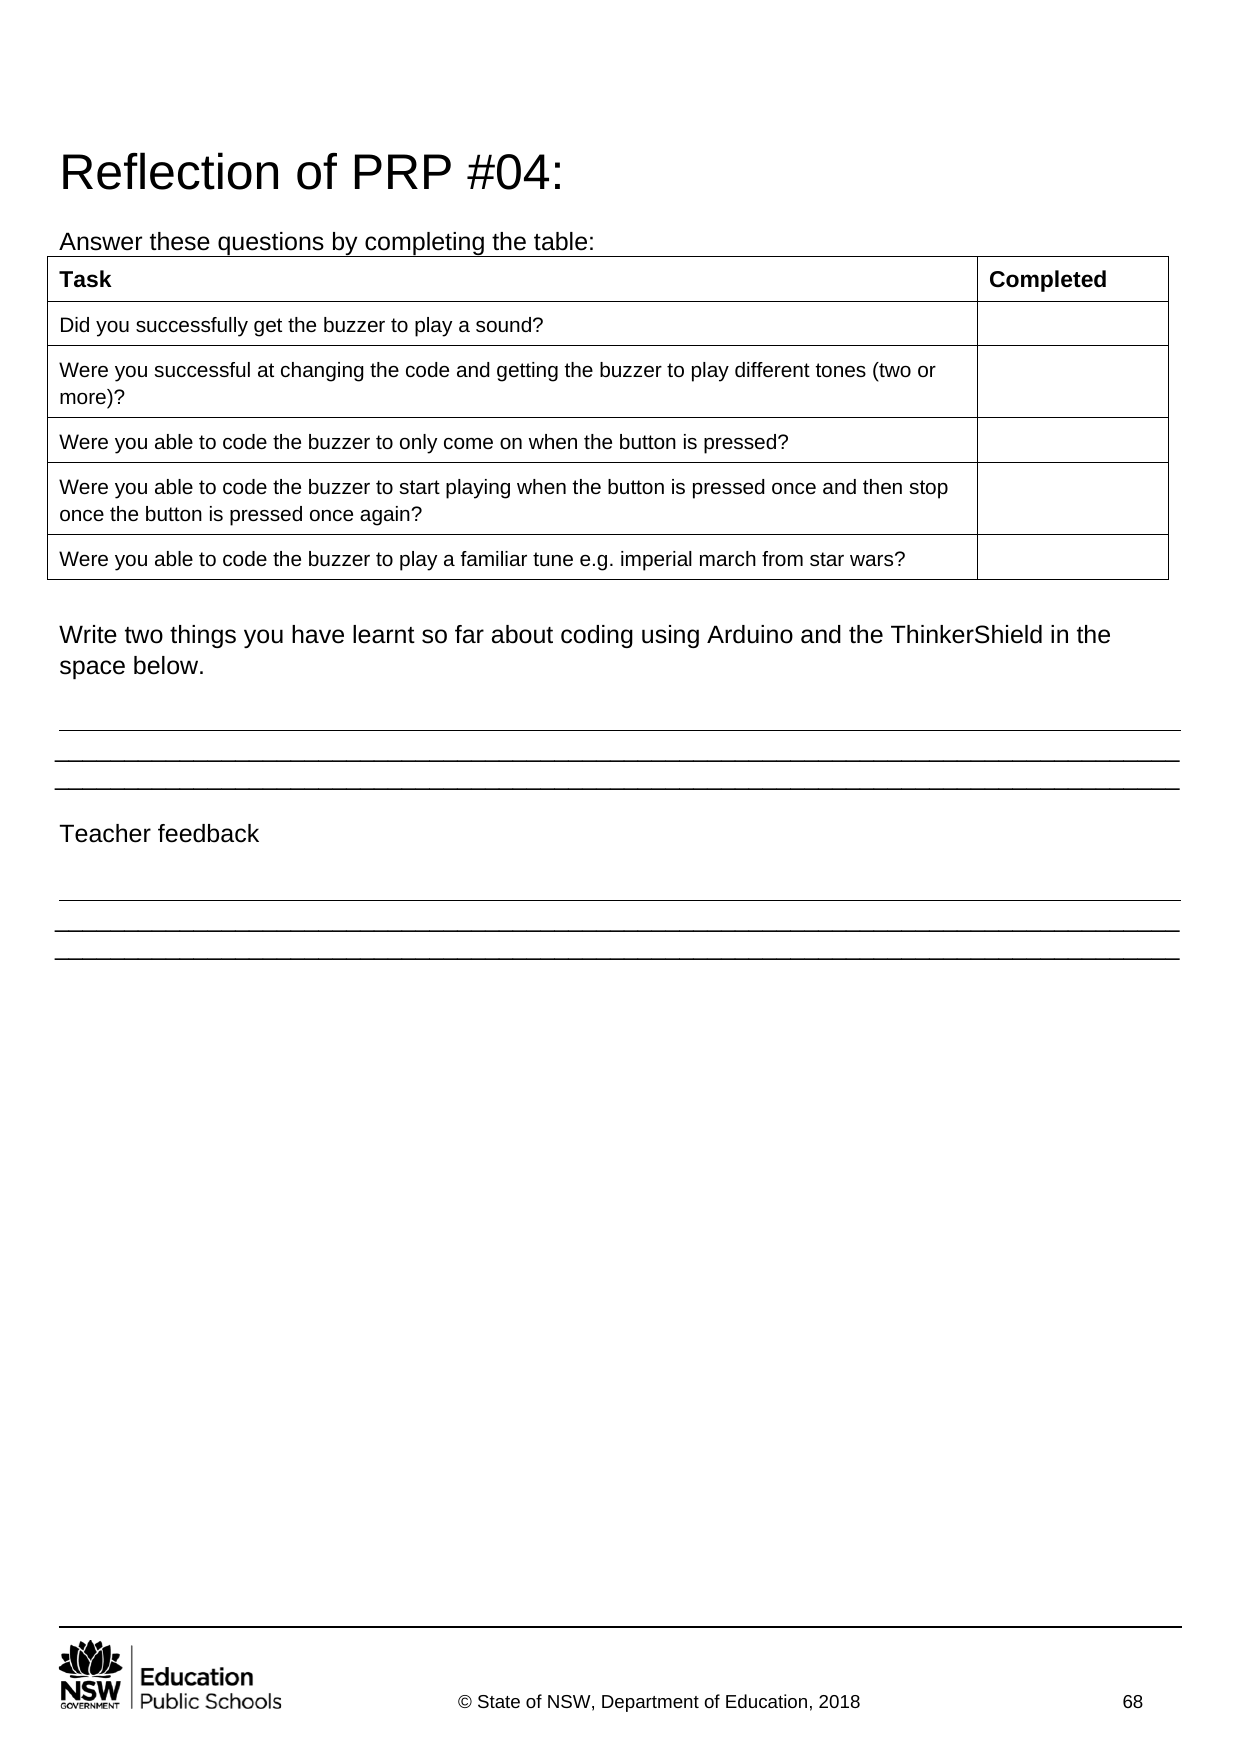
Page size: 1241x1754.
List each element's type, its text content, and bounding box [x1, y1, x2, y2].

table_cell [978, 535, 1168, 579]
table_header Completed [978, 257, 1168, 301]
table_cell [978, 463, 1168, 534]
table_cell Were you able to code the buzzer to play a familiar tune e.g. imperial march from star wars? [48, 535, 977, 579]
table_cell [978, 302, 1168, 345]
text Teacher feedback [59, 816, 1181, 847]
table_header Task [48, 257, 977, 301]
table_cell Did you successfully get the buzzer to play a sound? [48, 302, 977, 345]
table_cell Were you able to code the buzzer to only come on when the button is pressed? [48, 418, 977, 462]
picture [58, 1640, 282, 1709]
table_cell Were you successful at changing the code and getting the buzzer to play different tones (two or more)? [48, 346, 977, 417]
table_cell [978, 418, 1168, 462]
text Write two things you have learnt so far about coding using Arduino and the ThinkerShield in the space below. [59, 617, 1181, 680]
table_cell [978, 346, 1168, 417]
table_cell Were you able to code the buzzer to start playing when the button is pressed once and then stop once the button is pressed once again? [48, 463, 977, 534]
text Reflection of PRP #04: [59, 142, 1181, 199]
text Answer these questions by completing the table: [59, 224, 1181, 256]
